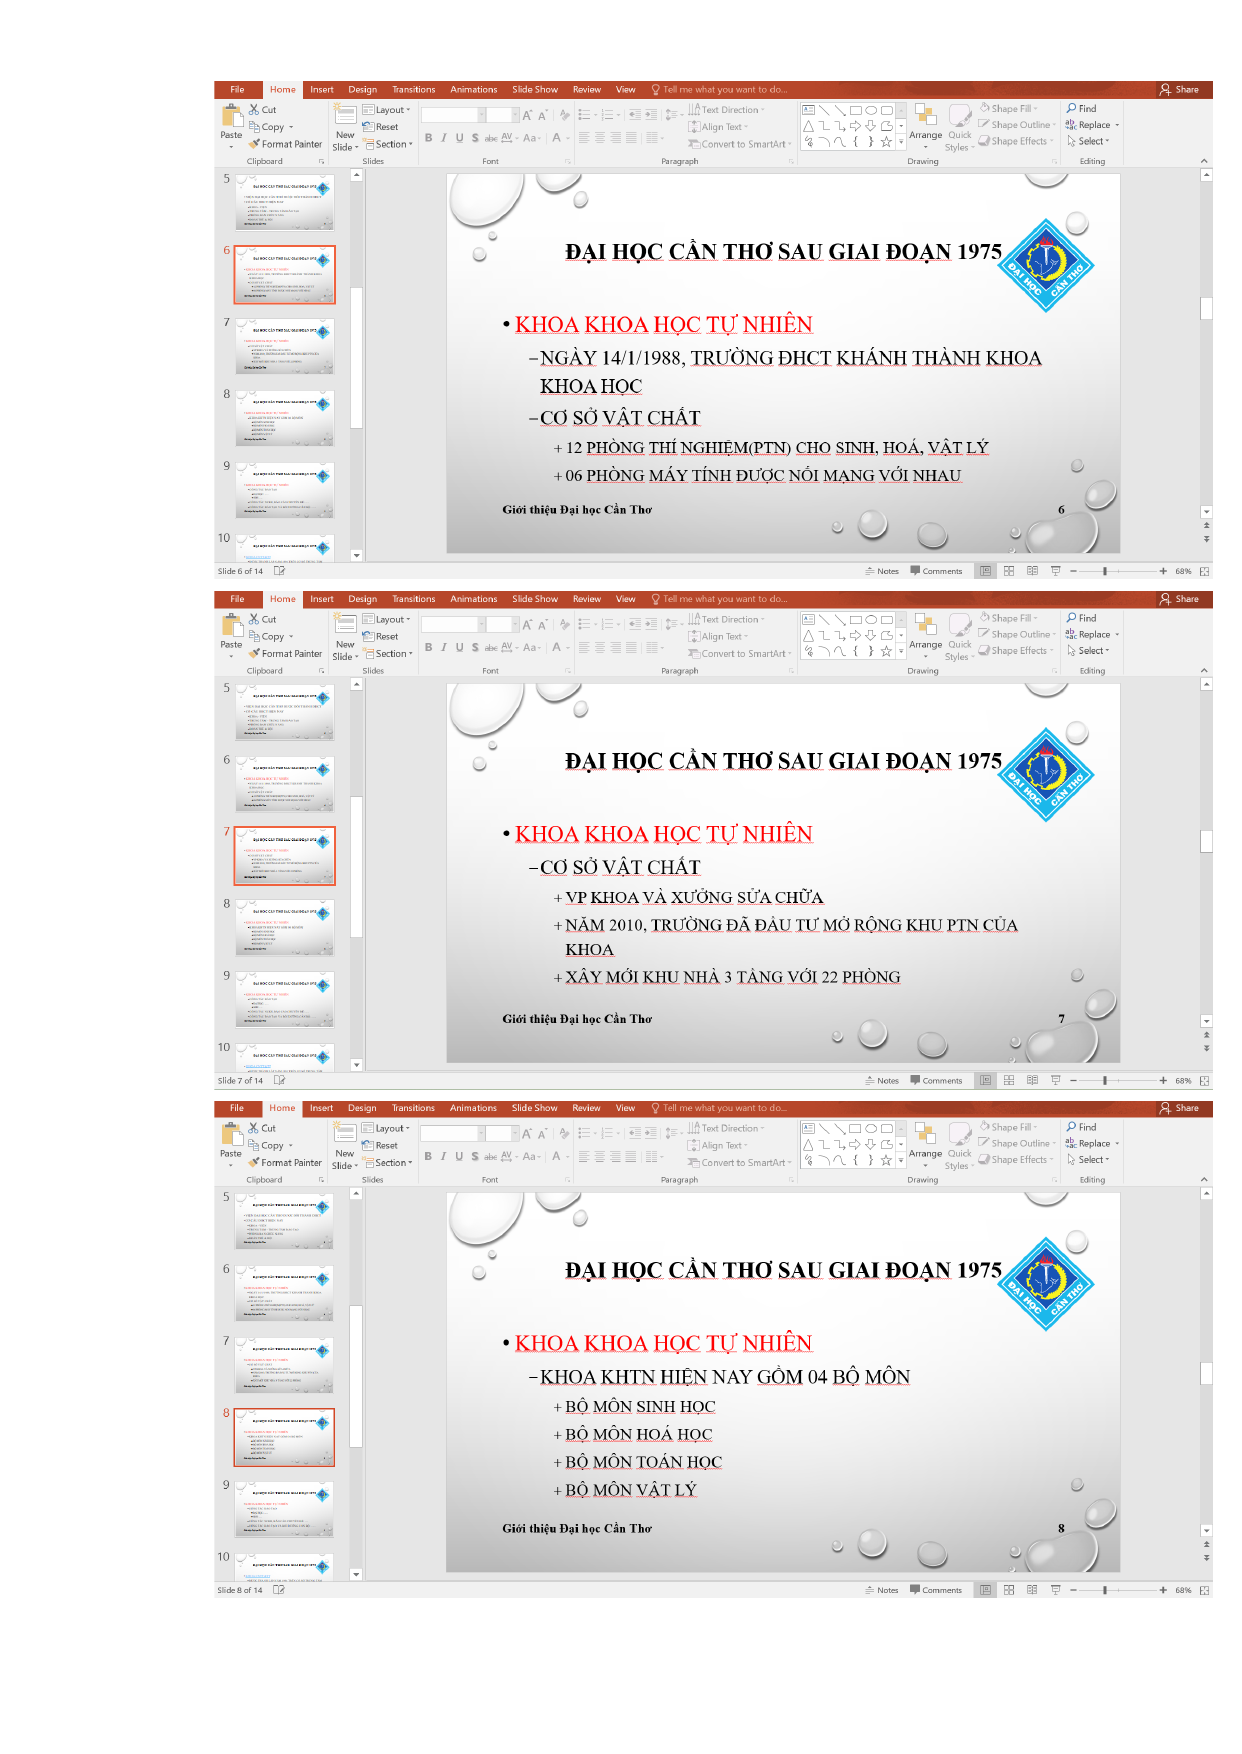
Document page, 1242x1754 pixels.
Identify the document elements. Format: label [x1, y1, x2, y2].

picture [214, 591, 1213, 1090]
picture [214, 1101, 1213, 1598]
picture [214, 81, 1213, 579]
